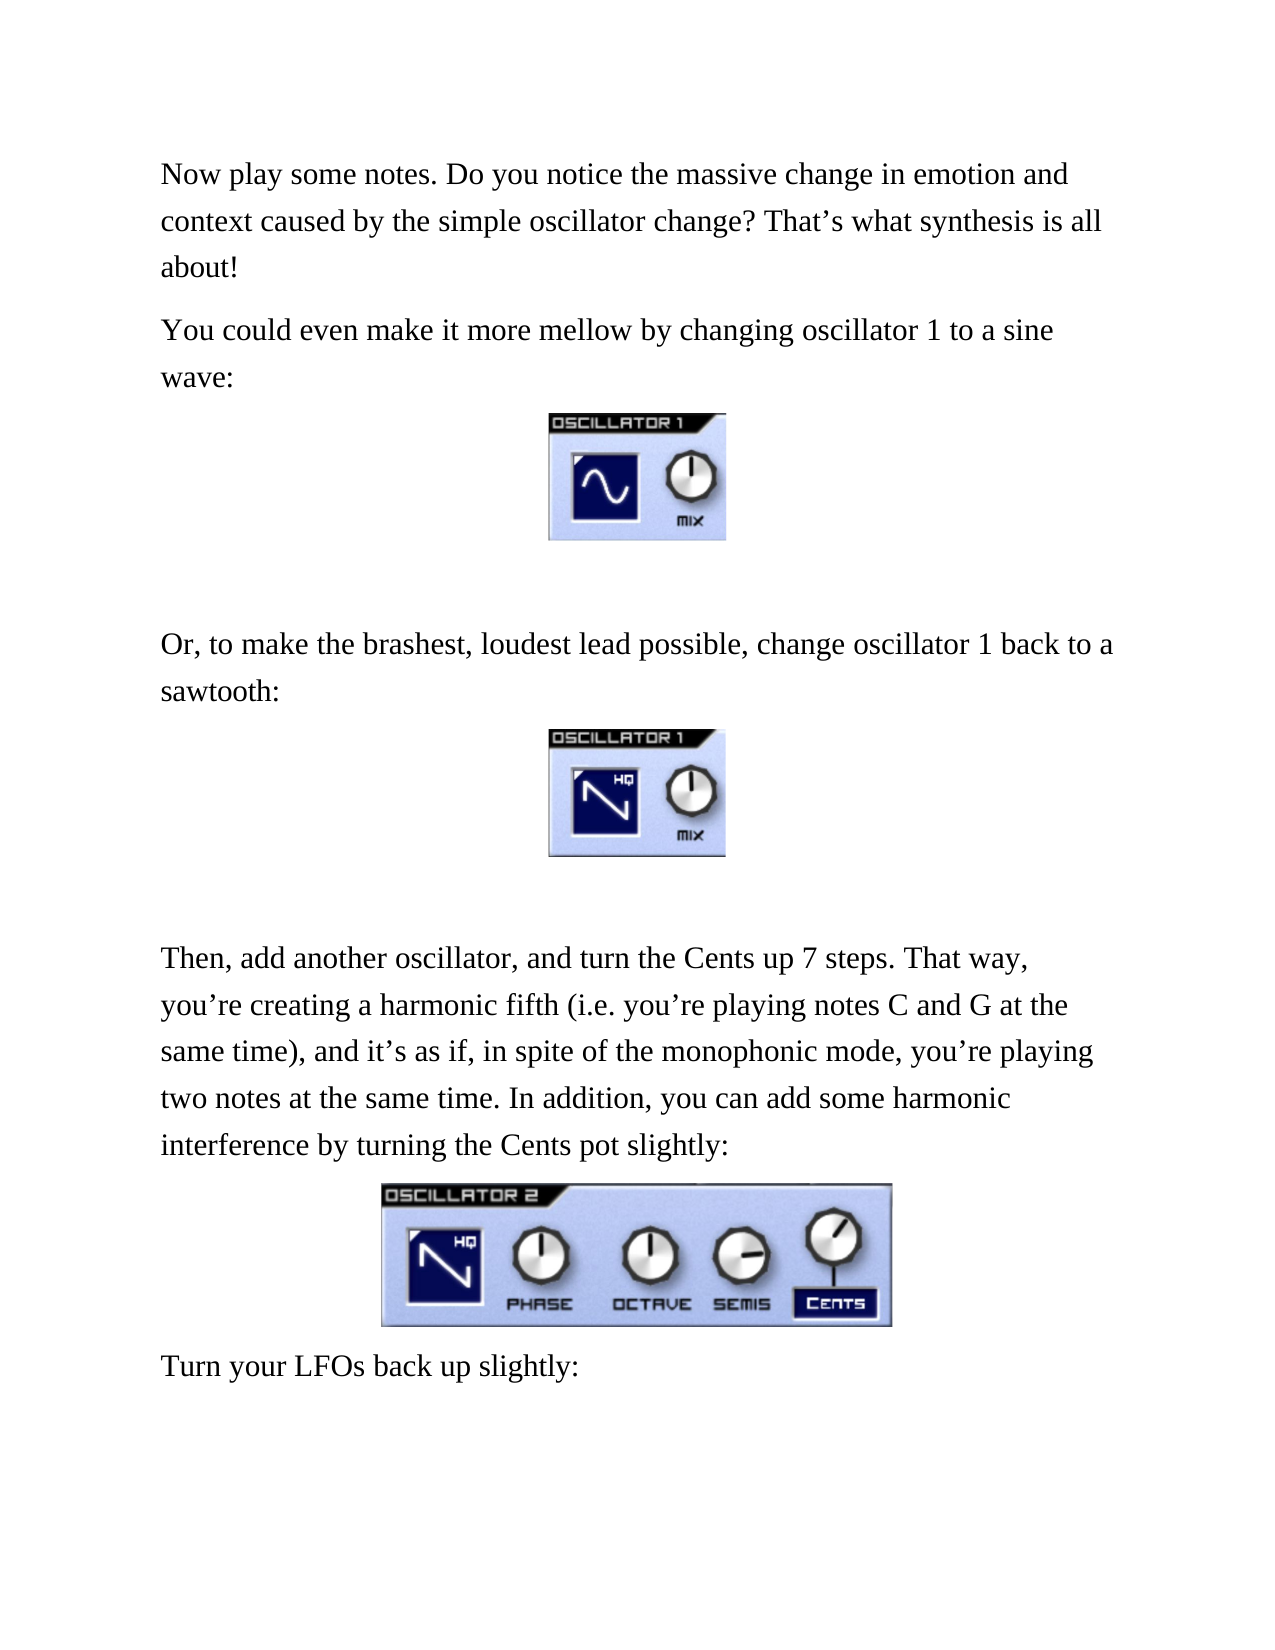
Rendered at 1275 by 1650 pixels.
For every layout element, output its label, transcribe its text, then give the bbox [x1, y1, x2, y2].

picture [548, 413, 727, 541]
picture [548, 729, 726, 857]
text Or, to make the brashest, loudest lead possible, change oscillator 1 back to a sawtooth: [160, 625, 1115, 708]
text Turn your LFOs back up slightly: [160, 1201, 1275, 1383]
picture [381, 1183, 893, 1201]
text You could even make it more mellow by changing oscillator 1 to a sine wave: [160, 311, 1106, 394]
text Then, add another oscillator, and turn the Cents up 7 steps. That way, you’re creating a harmonic fifth (i.e. you’re playing notes C and G at the same time), and it’s as if, in spite of the monophonic mode, you’re playing two notes at the same time. In addition, you can add some harmonic interference by turning the Cents pot slightly: [160, 939, 1115, 1162]
text Now play some notes. Do you notice the massive change in emotion and context caused by the simple oscillator change? That’s what synthesis is all about! [160, 155, 1106, 284]
